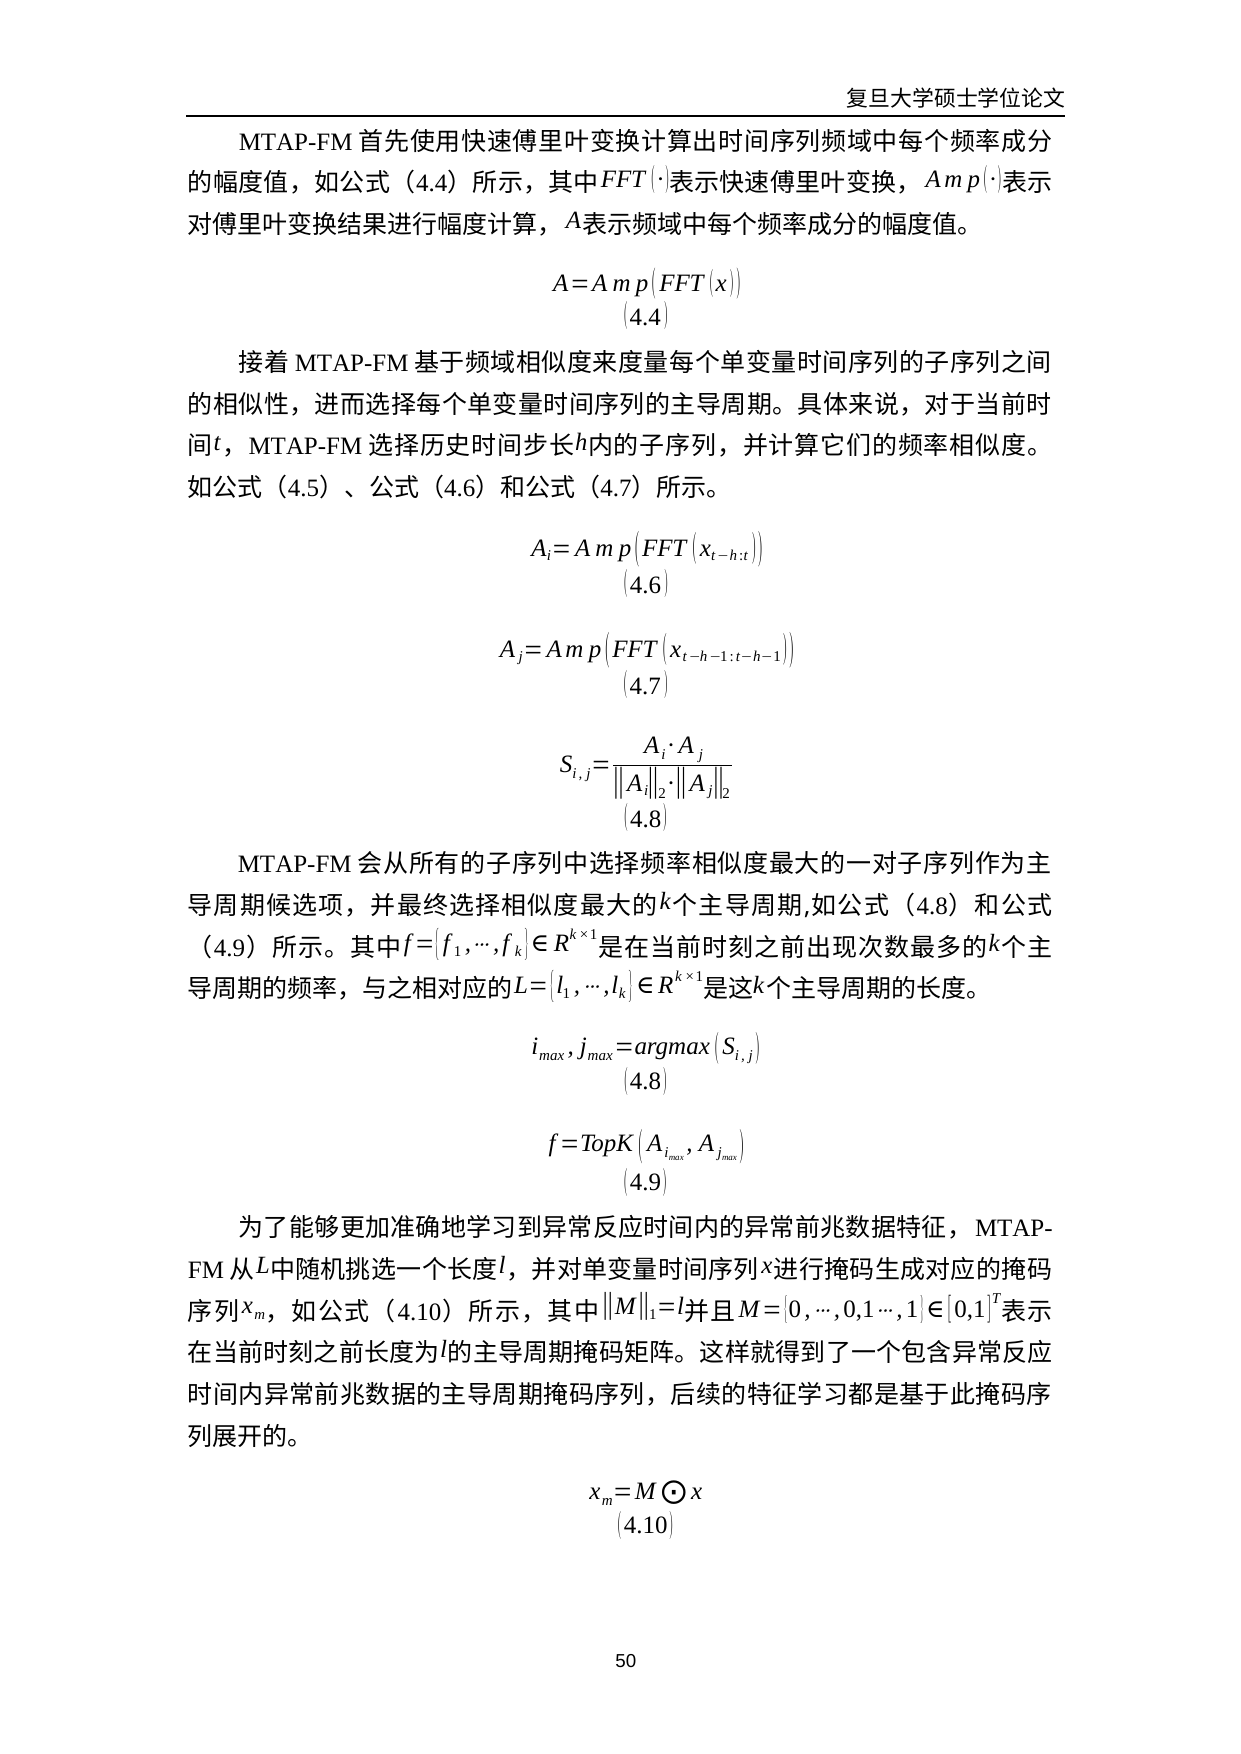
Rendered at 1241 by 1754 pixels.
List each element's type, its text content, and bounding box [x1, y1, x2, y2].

text 为了能够更加准确地学习到异常反应时间内的异常前兆数据特征，MTAP-FM从中随机挑选一个长度，并对单变量时间序列进行掩码生成对应的掩码序列，如公式（4.10）所示，其中并且表示在当前时刻之前长度为的主导周期掩码矩阵。这样就得到了一个包含异常反应时间内异常前兆数据的主导周期掩码序列，后续的特征学习都是基于此掩码序列展开的。 [188, 1203, 1053, 1453]
text MTAP-FM首先使用快速傅里叶变换计算出时间序列频域中每个频率成分的幅度值，如公式（4.4）所示，其中表示快速傅里叶变换，表示对傅里叶变换结果进行幅度计算，表示频域中每个频率成分的幅度值。 [188, 117, 1053, 242]
text 接着MTAP-FM基于频域相似度来度量每个单变量时间序列的子序列之间的相似性，进而选择每个单变量时间序列的主导周期。具体来说，对于当前时间，MTAP-FM选择历史时间步长内的子序列，并计算它们的频率相似度。如公式（4.5）、公式（4.6）和公式（4.7）所示。 [188, 338, 1053, 505]
text MTAP-FM会从所有的子序列中选择频率相似度最大的一对子序列作为主导周期候选项，并最终选择相似度最大的个主导周期,如公式（4.8）和公式（4.9）所示。其中是在当前时刻之前出现次数最多的个主导周期的频率，与之相对应的是这个主导周期的长度。 [188, 839, 1053, 1006]
